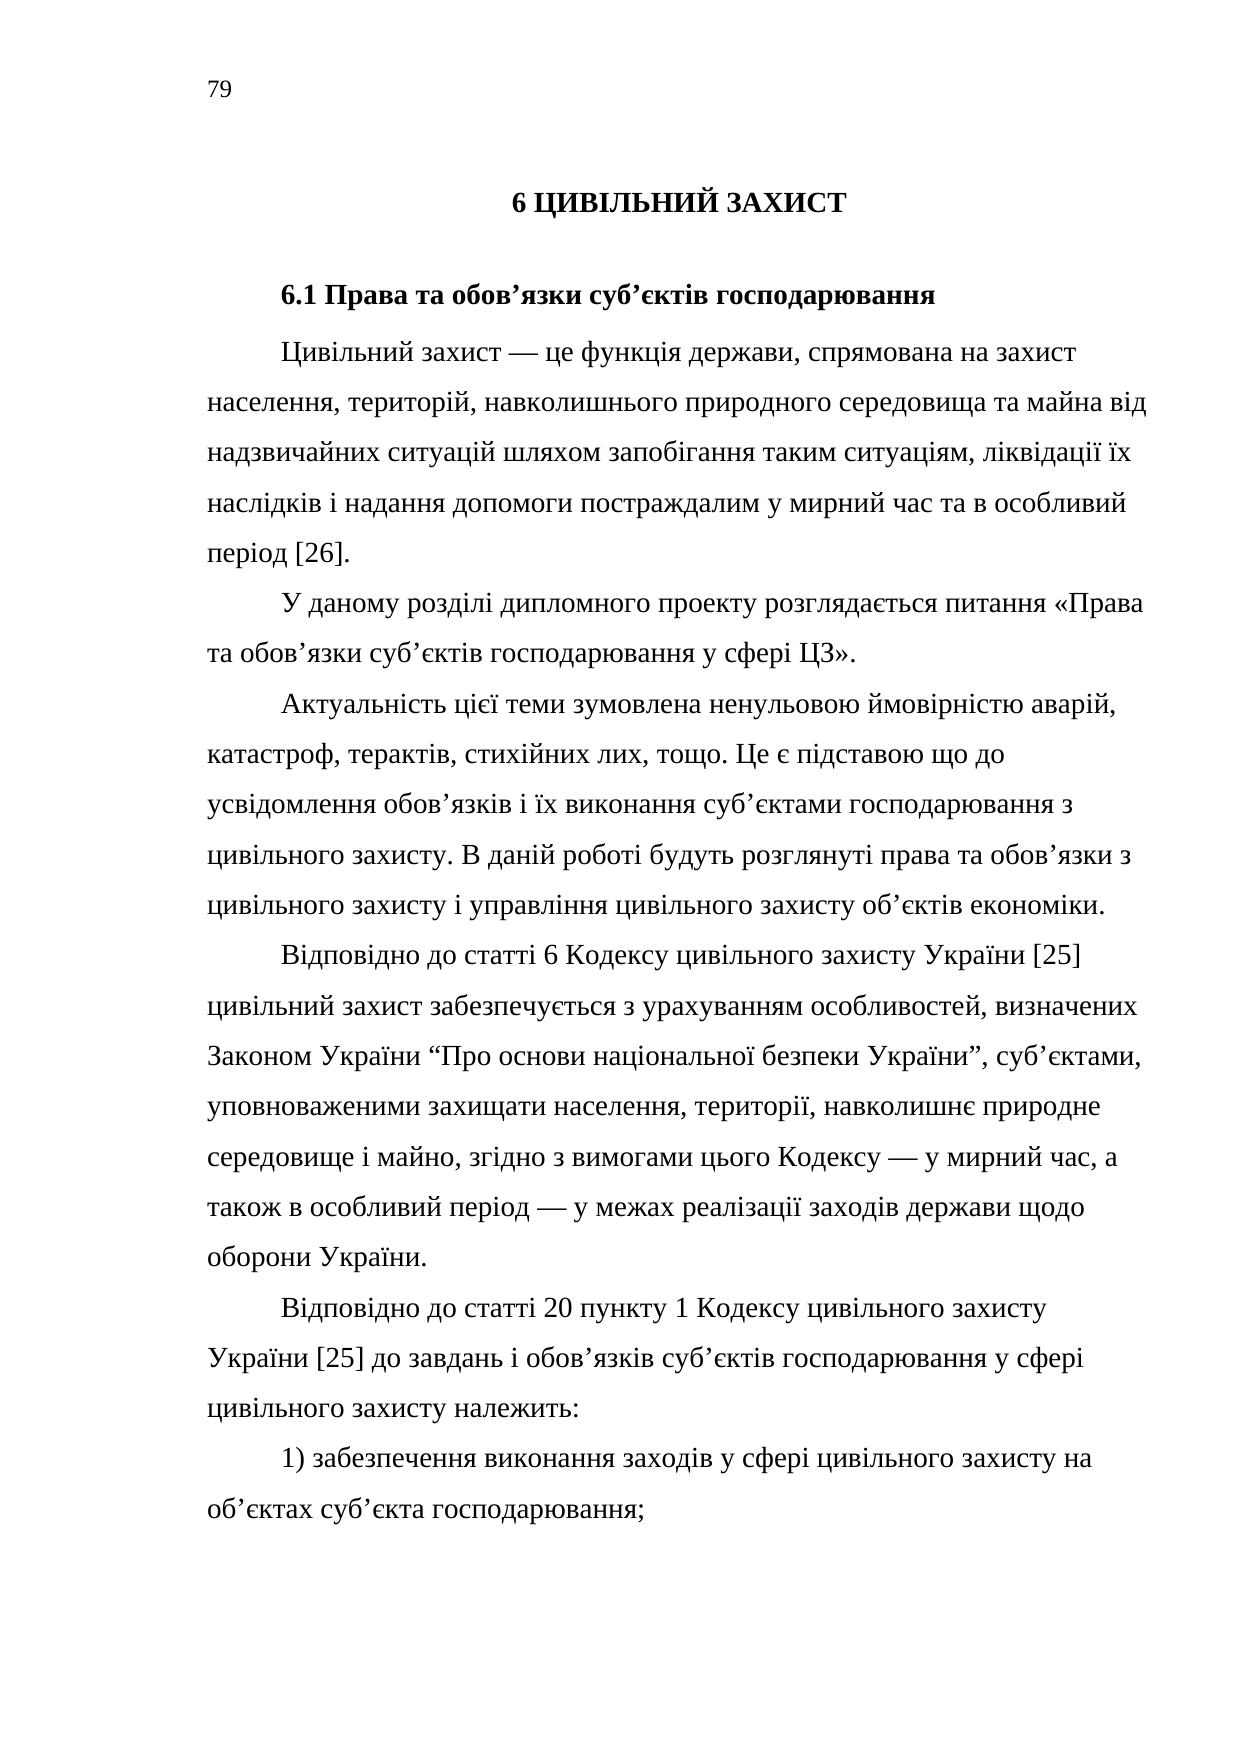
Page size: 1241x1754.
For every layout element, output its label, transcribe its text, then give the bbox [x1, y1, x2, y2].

subtitle 6.1 Права та обов’язки суб’єктів господарювання [207, 277, 1152, 311]
subtitle 6 ЦИВIЛЬНИЙ ЗАХИСТ [192, 185, 1152, 219]
text 1) забезпечення виконання заходiв у сферi цивiльного захисту на об’єктах суб’єкта господарювання; [207, 1441, 1152, 1524]
text У даному роздiлi дипломного проекту розглядається питання «Права та обов’язки суб’єктів господарювання у сфері ЦЗ». [207, 585, 1152, 669]
text Цивiльний захист — це функція держави, спрямована на захист населення, територiй, навколишнього природного середовища та майна вiд надзвичайних ситуацiй шляхом запобiгання таким ситуацiям, лiквiдацiї їх наслiдкiв i надання допомоги постраждалим у мирний час та в особливий перiод [26]. [207, 334, 1152, 568]
text Актуальнiсть цiєї теми зумовлена ненульовою ймовiрнiстю аварiй, катастроф, терактiв, стихiйних лих, тощо. Це є пiдставою що до усвiдомлення обов’язкiв i їх виконання суб’єктами господарювання з цивiльного захисту. В данiй роботi будуть розглянутi права та обов’язки з цивільного захисту i управління цивільного захисту об’єктів економіки. [207, 686, 1152, 921]
text Вiдповiдно до статтi 20 пункту 1 Кодексу цивiльного захисту України [25] до завдань i обов’язкiв суб’єктiв господарювання у сферi цивiльного захисту належить: [207, 1290, 1152, 1424]
text Вiдповiдно до статтi 6 Кодексу цивiльного захисту України [25] цивiльний захист забезпечується з урахуванням особливостей, визначених Законом України “Про основи нацiональної безпеки України”, суб’єктами, уповноваженими захищати населення, територiї, навколишнє природне середовище i майно, згiдно з вимогами цього Кодексу — у мирний час, а також в особливий перiод — у межах реалiзацiї заходiв держави щодо оборони України. [207, 937, 1152, 1273]
